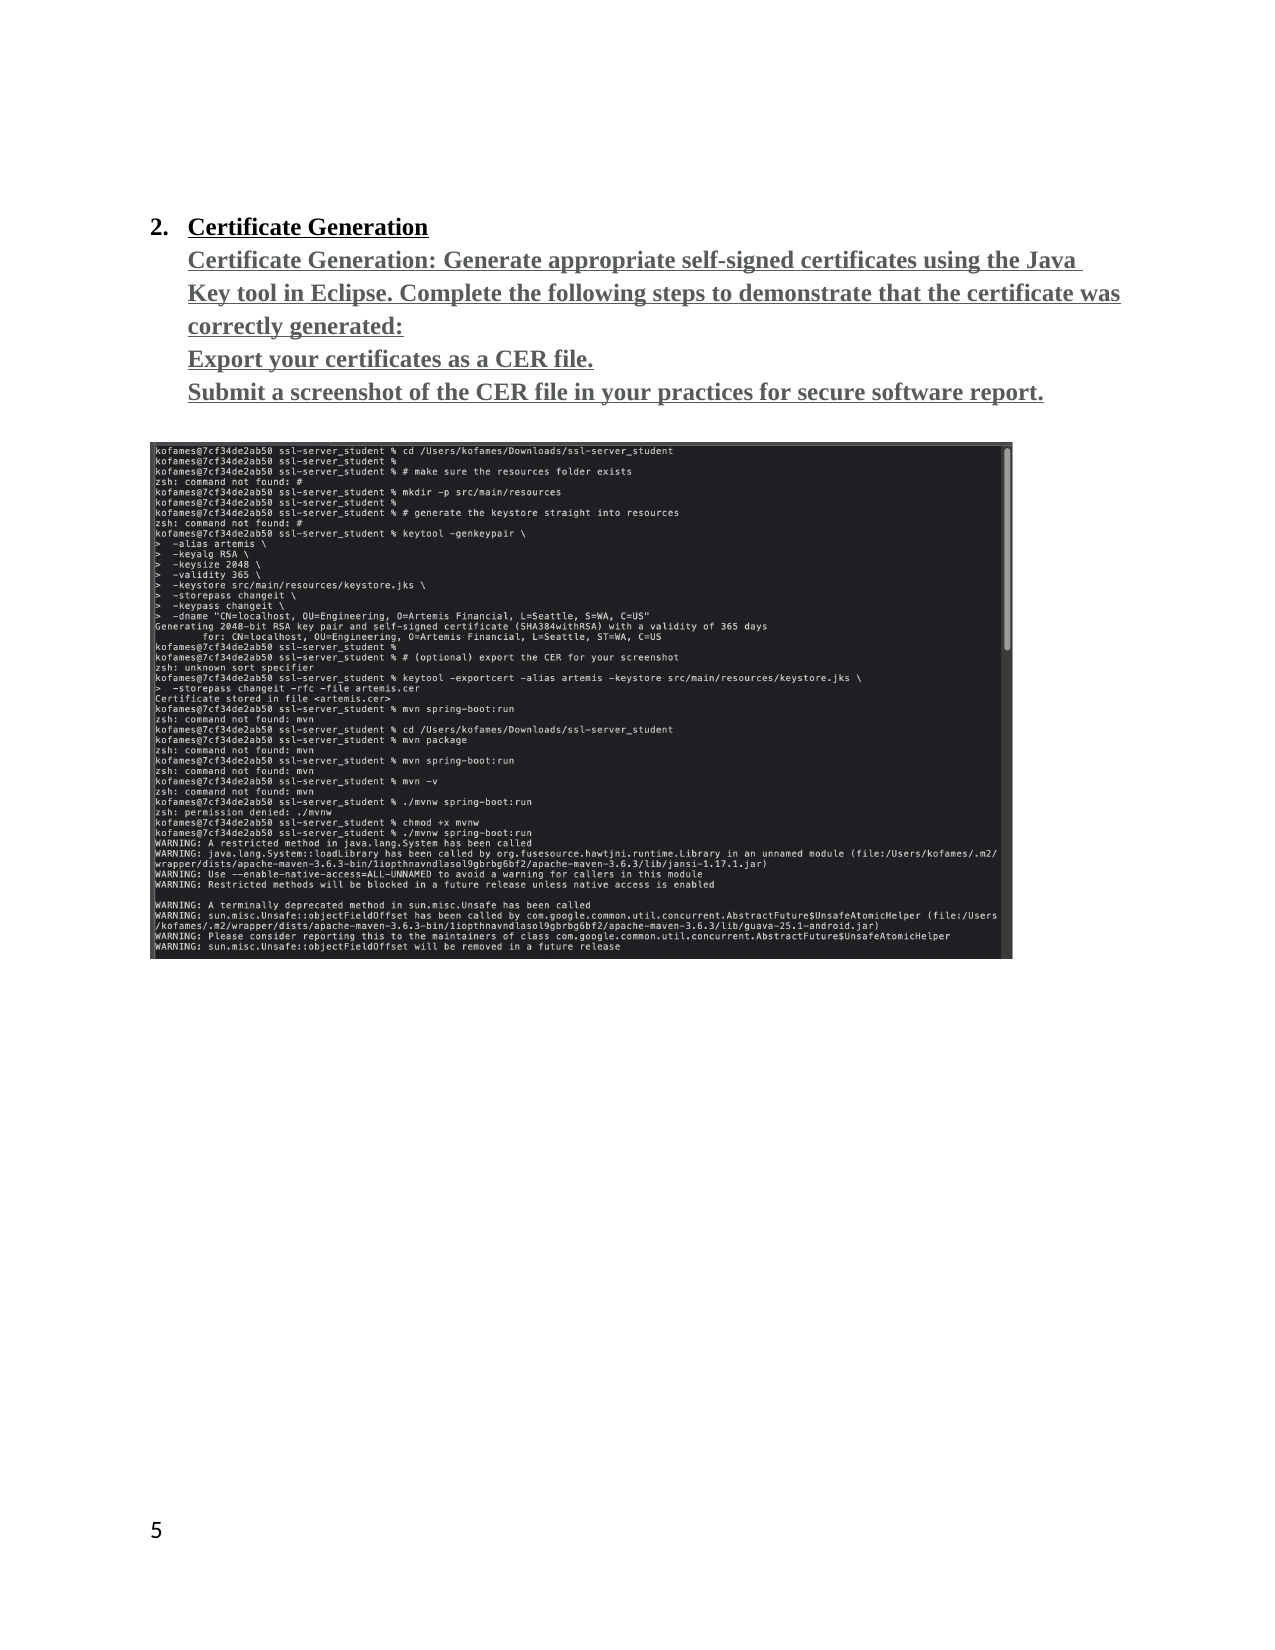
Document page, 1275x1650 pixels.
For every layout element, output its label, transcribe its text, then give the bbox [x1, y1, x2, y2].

subtitle Certificate Generation: Generate appropriate self-signed certificates using the Java Key tool in Eclipse. Complete the following steps to demonstrate that the certificate was correctly generated: [187, 245, 1125, 339]
subtitle Export your certificates as a CER file. [187, 344, 1125, 373]
subtitle Certificate Generation [150, 212, 1125, 241]
picture [150, 442, 1013, 959]
subtitle Submit a screenshot of the CER file in your practices for secure software report. [187, 377, 1125, 406]
